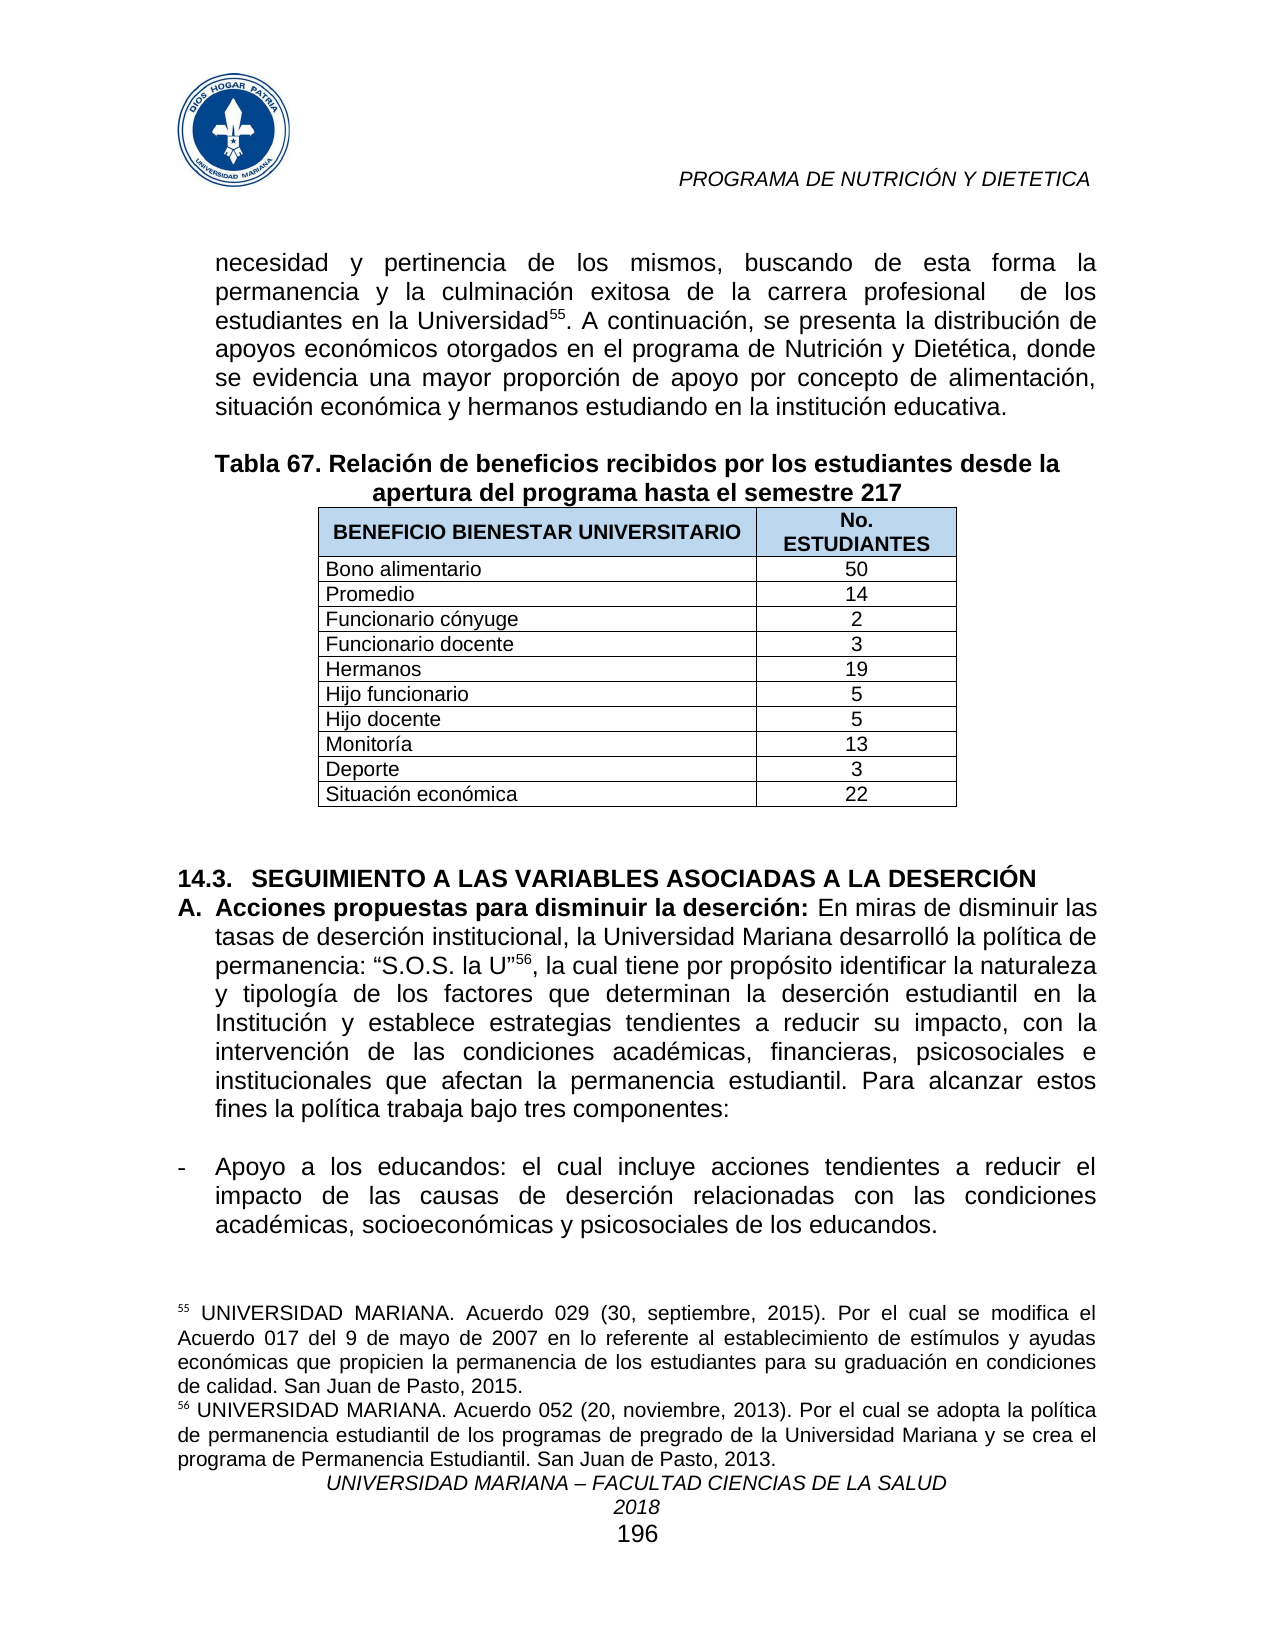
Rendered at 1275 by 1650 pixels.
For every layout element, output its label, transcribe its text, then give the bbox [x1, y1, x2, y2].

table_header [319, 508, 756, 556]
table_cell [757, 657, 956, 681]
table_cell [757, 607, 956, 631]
list Acciones propuestas para disminuir la deserción: En miras de disminuir las tasas de deserción institucional, la Universidad Mariana desarrolló la política de permanencia: “S.O.S. la U”, la cual tiene por propósito identificar la naturaleza y tipología de los factores que determinan la deserción estudiantil en la Institución y establece estrategias tendientes a reducir su impacto, con la intervención de las condiciones académicas, financieras, psicosociales e institucionales que afectan la permanencia estudiantil. Para alcanzar estos fines la política trabaja bajo tres componentes: [177, 893, 1098, 1123]
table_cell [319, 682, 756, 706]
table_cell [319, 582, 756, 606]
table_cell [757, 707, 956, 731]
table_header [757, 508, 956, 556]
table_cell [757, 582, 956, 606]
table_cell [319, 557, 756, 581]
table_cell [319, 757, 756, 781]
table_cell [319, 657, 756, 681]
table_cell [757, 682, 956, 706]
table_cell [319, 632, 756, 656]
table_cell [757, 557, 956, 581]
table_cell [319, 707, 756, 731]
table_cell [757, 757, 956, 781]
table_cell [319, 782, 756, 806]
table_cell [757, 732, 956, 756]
list Apoyo a los educandos: el cual incluye acciones tendientes a reducir el impacto de las causas de deserción relacionadas con las condiciones académicas, socioeconómicas y psicosociales de los educandos. [177, 1152, 1098, 1238]
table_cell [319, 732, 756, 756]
subtitle SEGUIMIENTO A LAS VARIABLES ASOCIADAS A LA DESERCIÓN [177, 864, 1098, 893]
text Tabla 67. Relación de beneficios recibidos por los estudiantes desde la apertura del programa hasta el semestre 217 [177, 449, 1098, 507]
picture [177, 73, 290, 187]
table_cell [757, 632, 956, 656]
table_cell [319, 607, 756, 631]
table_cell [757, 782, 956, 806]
